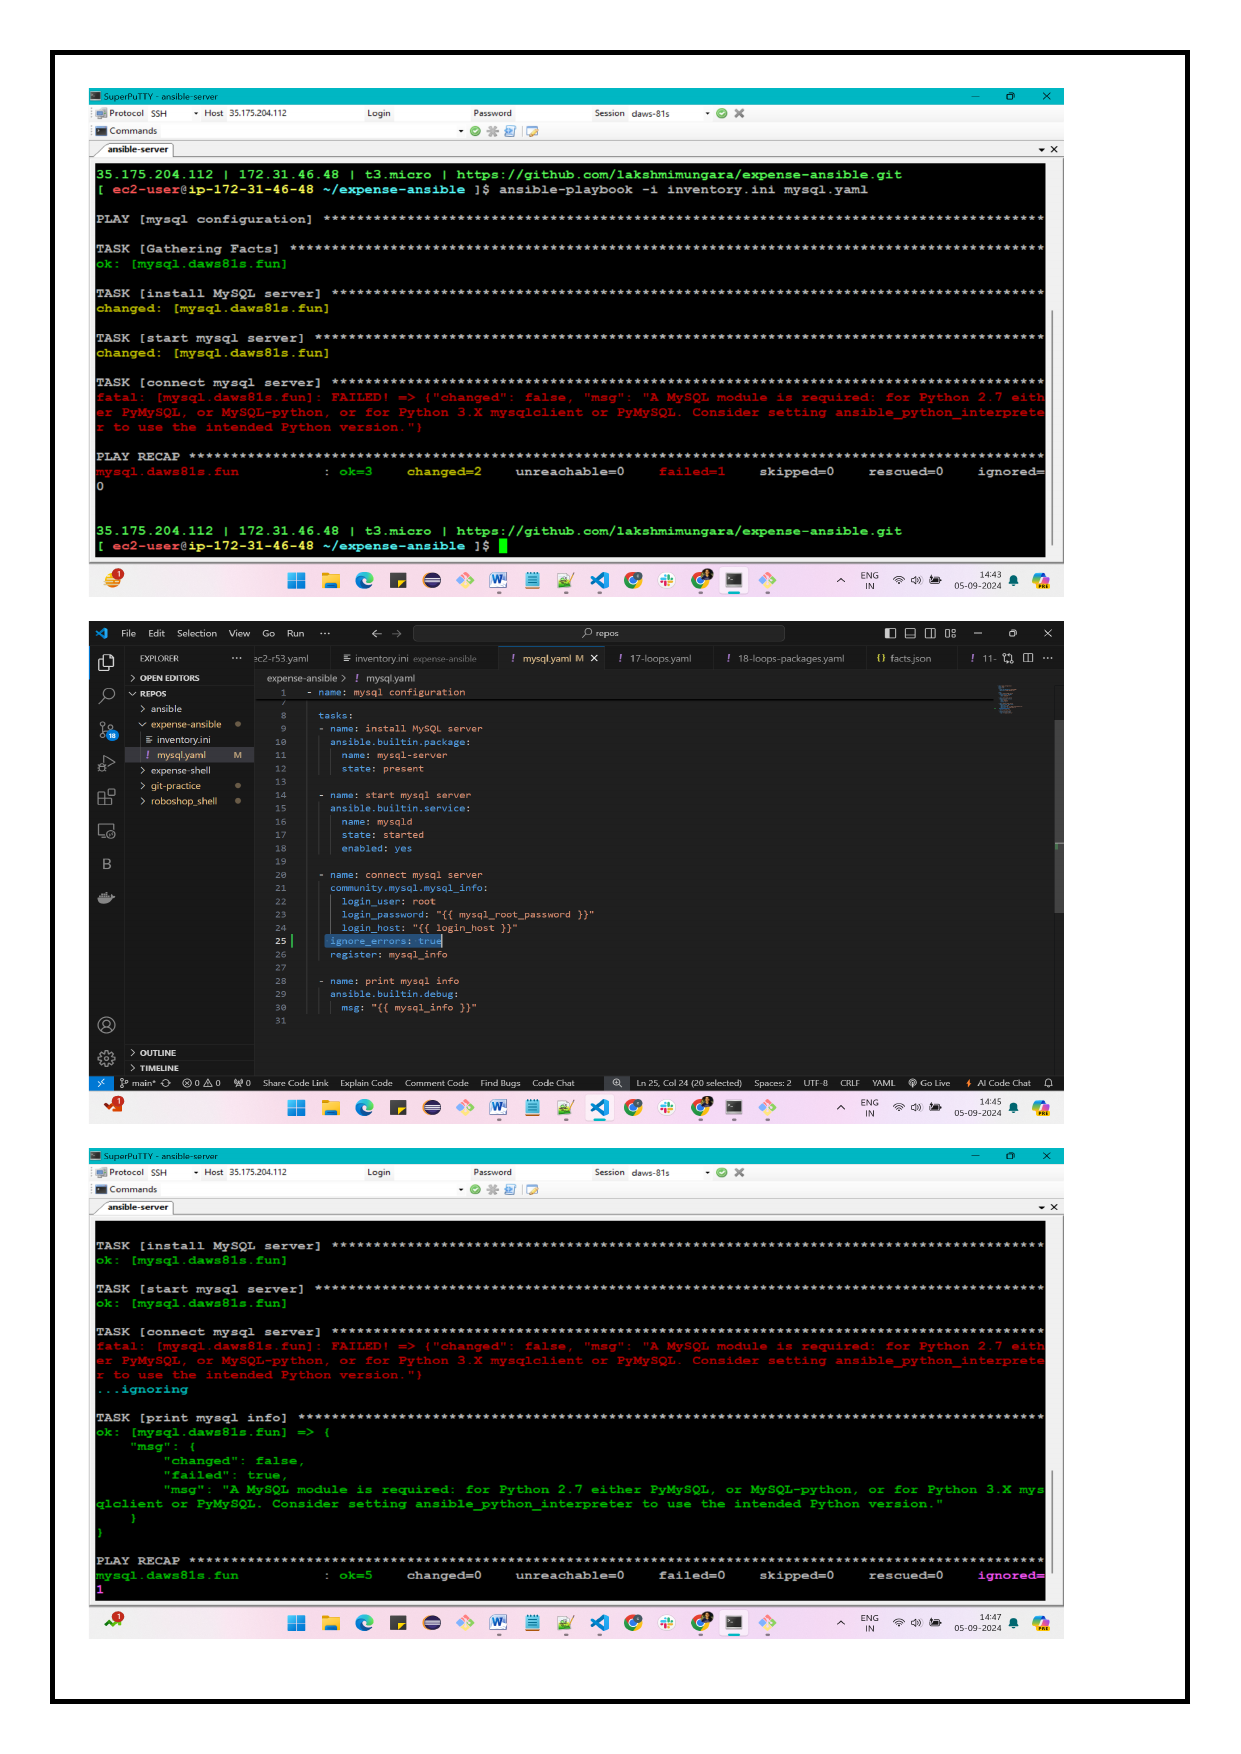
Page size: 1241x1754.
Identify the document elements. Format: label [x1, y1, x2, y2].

picture [88, 1148, 1064, 1639]
picture [88, 621, 1064, 1124]
picture [88, 88, 1064, 597]
